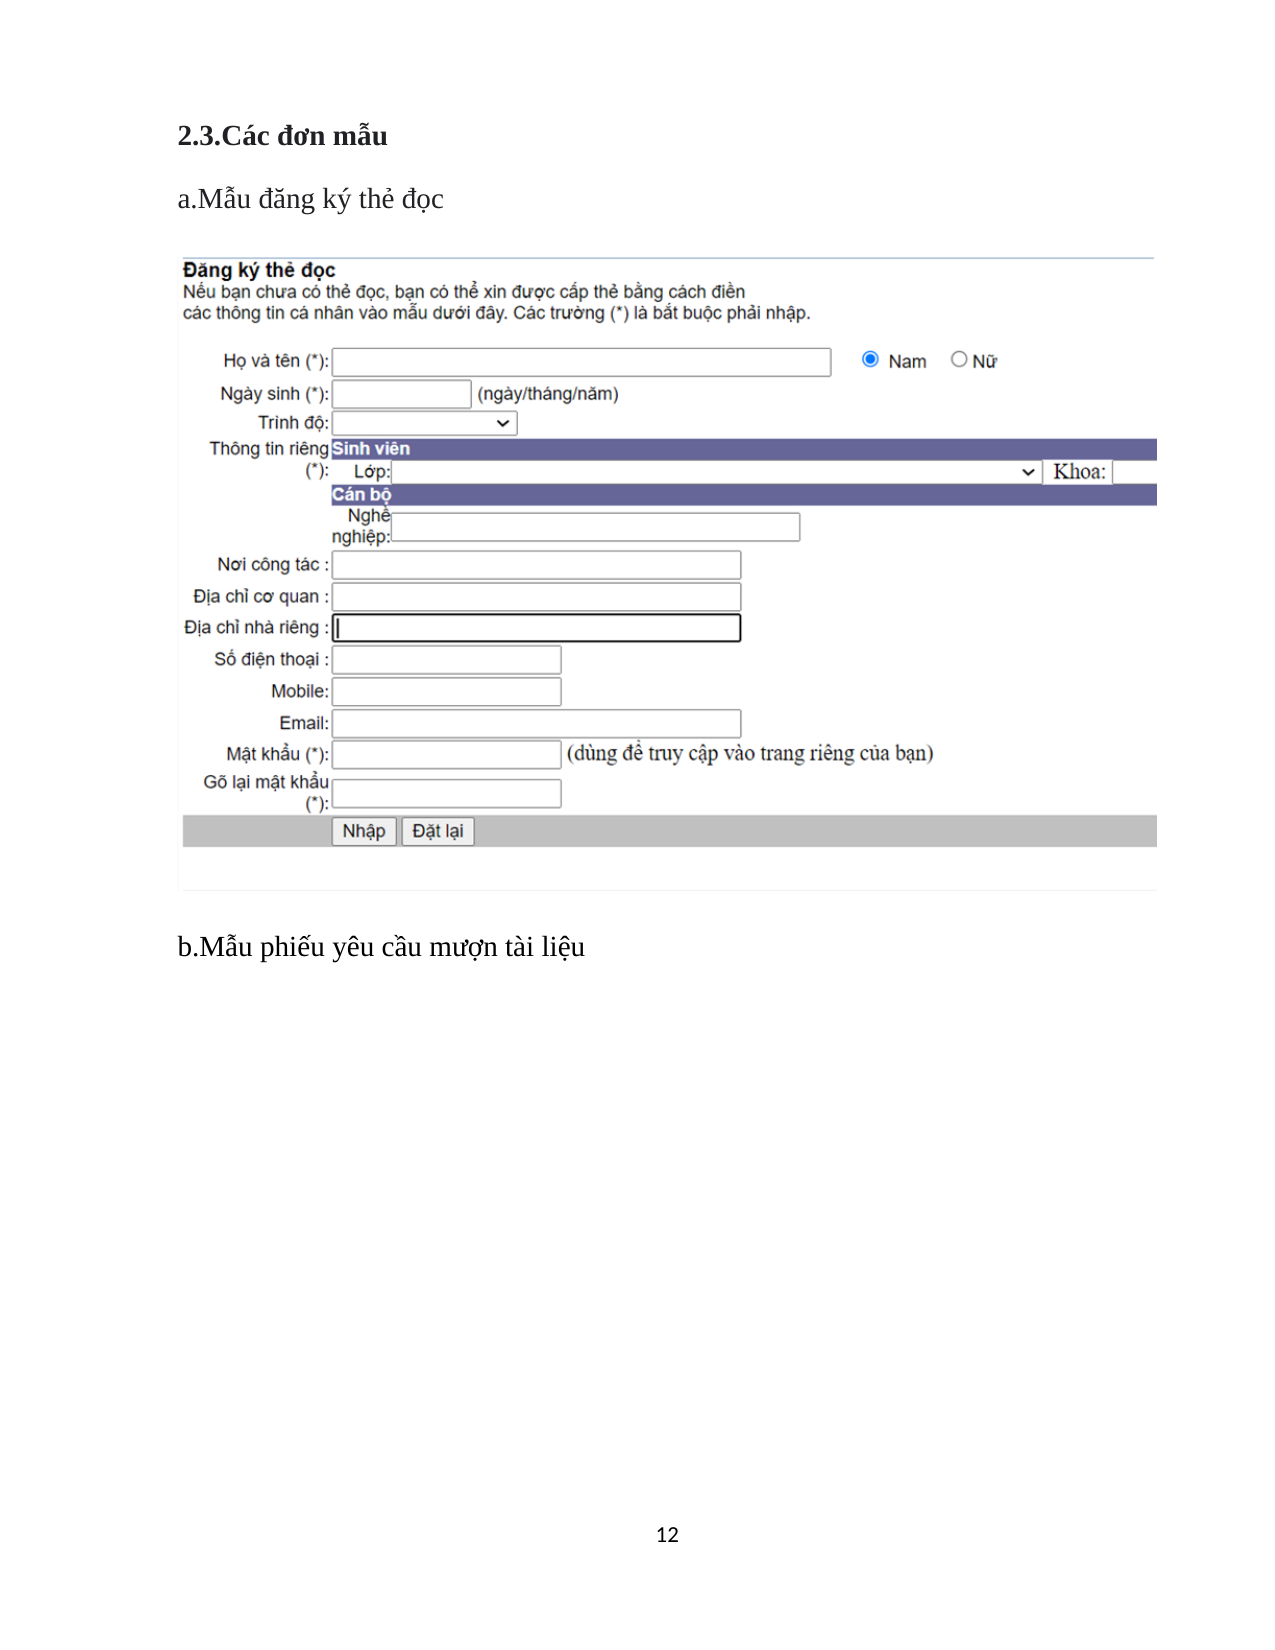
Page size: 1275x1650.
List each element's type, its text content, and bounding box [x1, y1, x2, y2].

text a.Mẫu đăng ký thẻ đọc [177, 182, 1157, 215]
text b.Mẫu phiếu yêu cầu mượn tài liệu [177, 929, 1157, 963]
subtitle 2.3.Các đơn mẫu [177, 118, 1157, 152]
picture [177, 257, 1157, 891]
